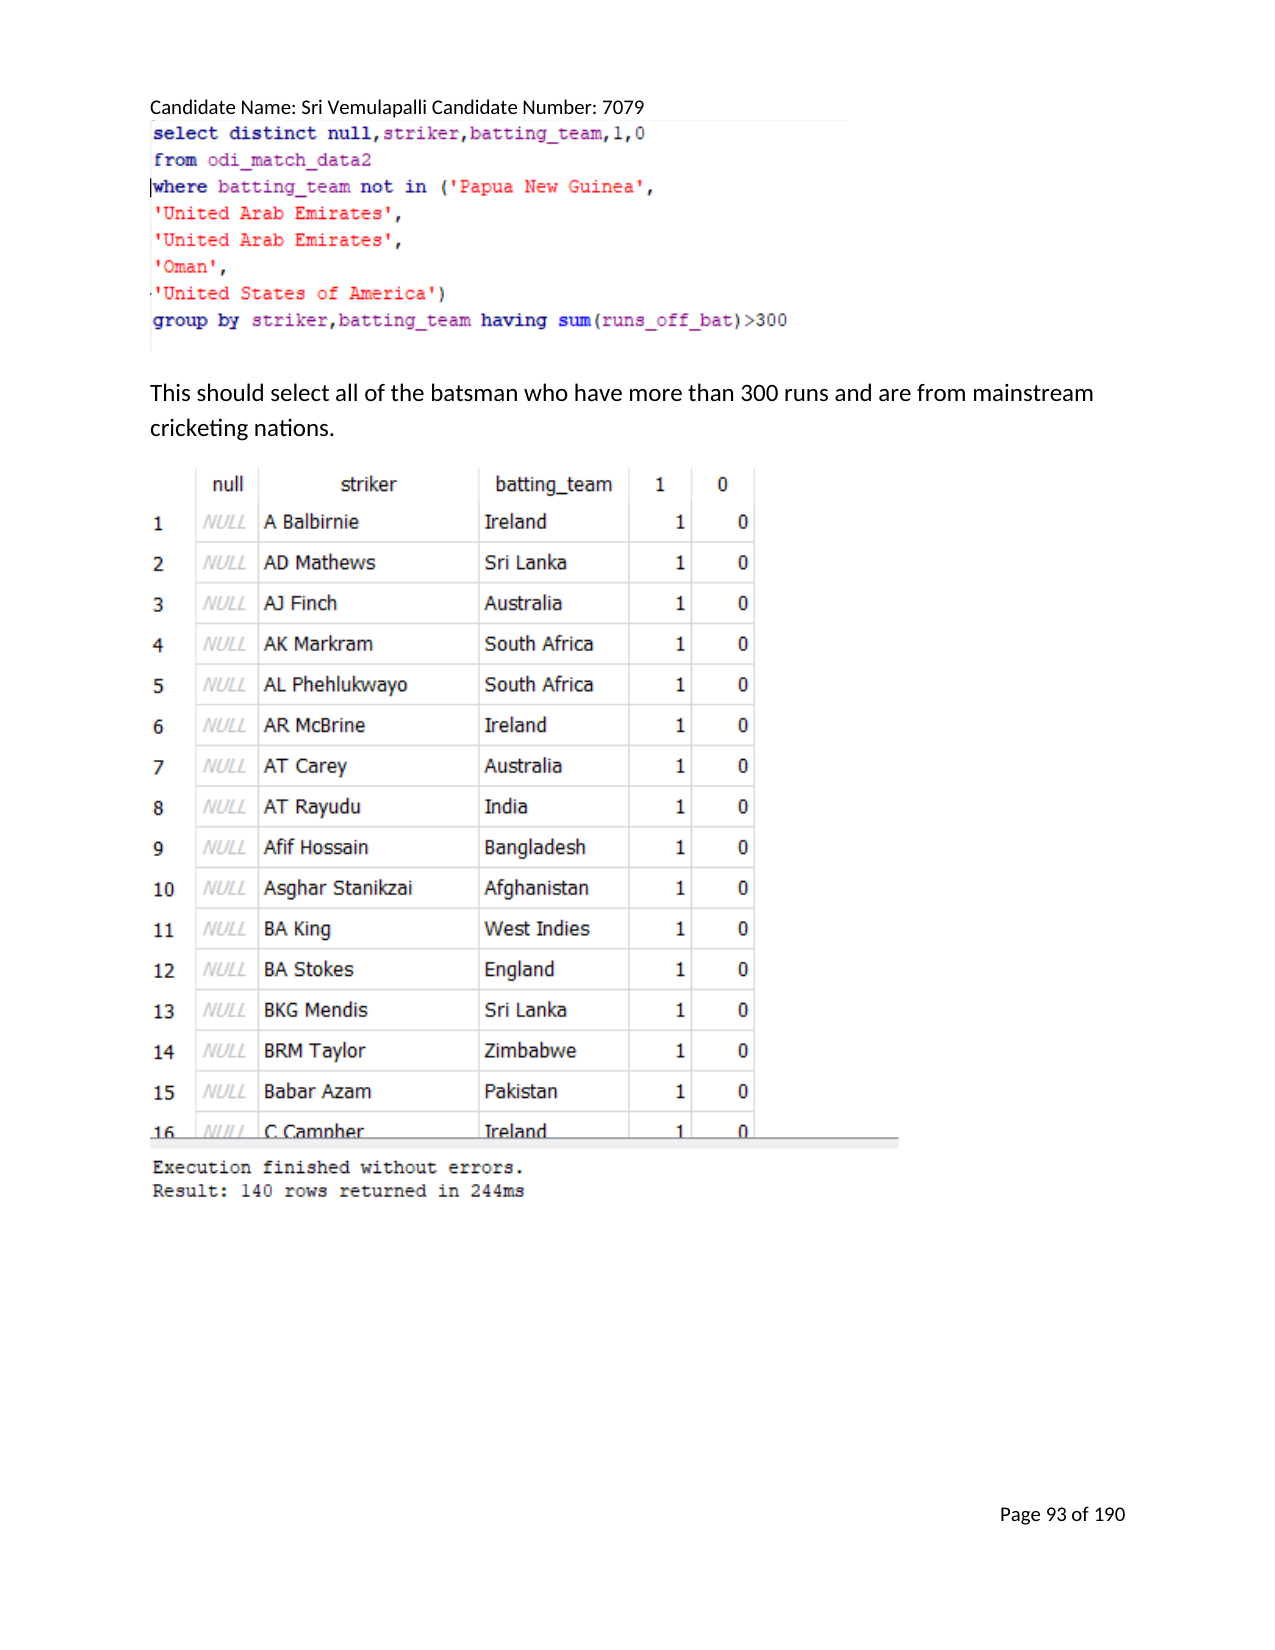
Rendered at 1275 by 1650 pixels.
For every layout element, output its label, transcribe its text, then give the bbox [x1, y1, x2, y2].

picture [150, 468, 899, 1208]
text This should select all of the batsman who have more than 300 runs and are from mainstream cricketing nations. [150, 377, 1125, 443]
picture [150, 120, 849, 353]
